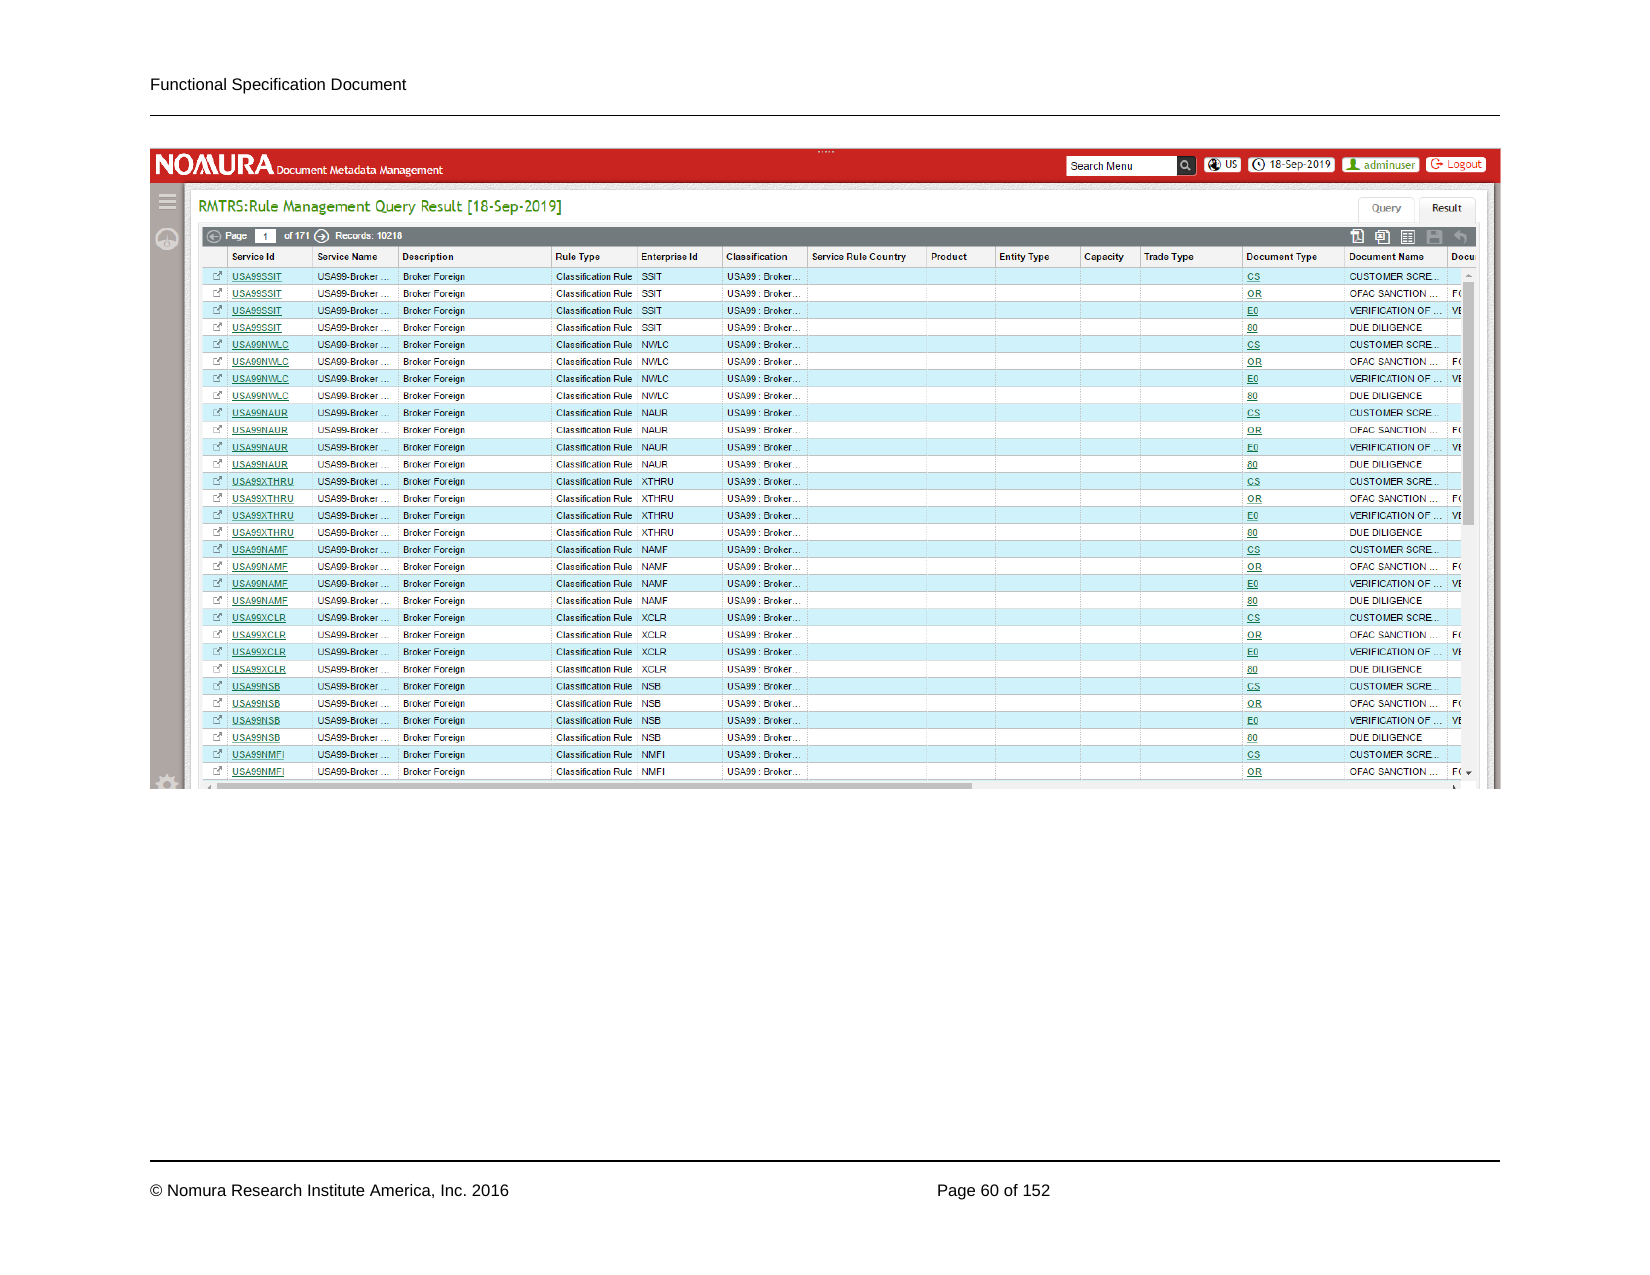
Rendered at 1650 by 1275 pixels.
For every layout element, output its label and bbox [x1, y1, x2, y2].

picture [150, 147, 1501, 789]
